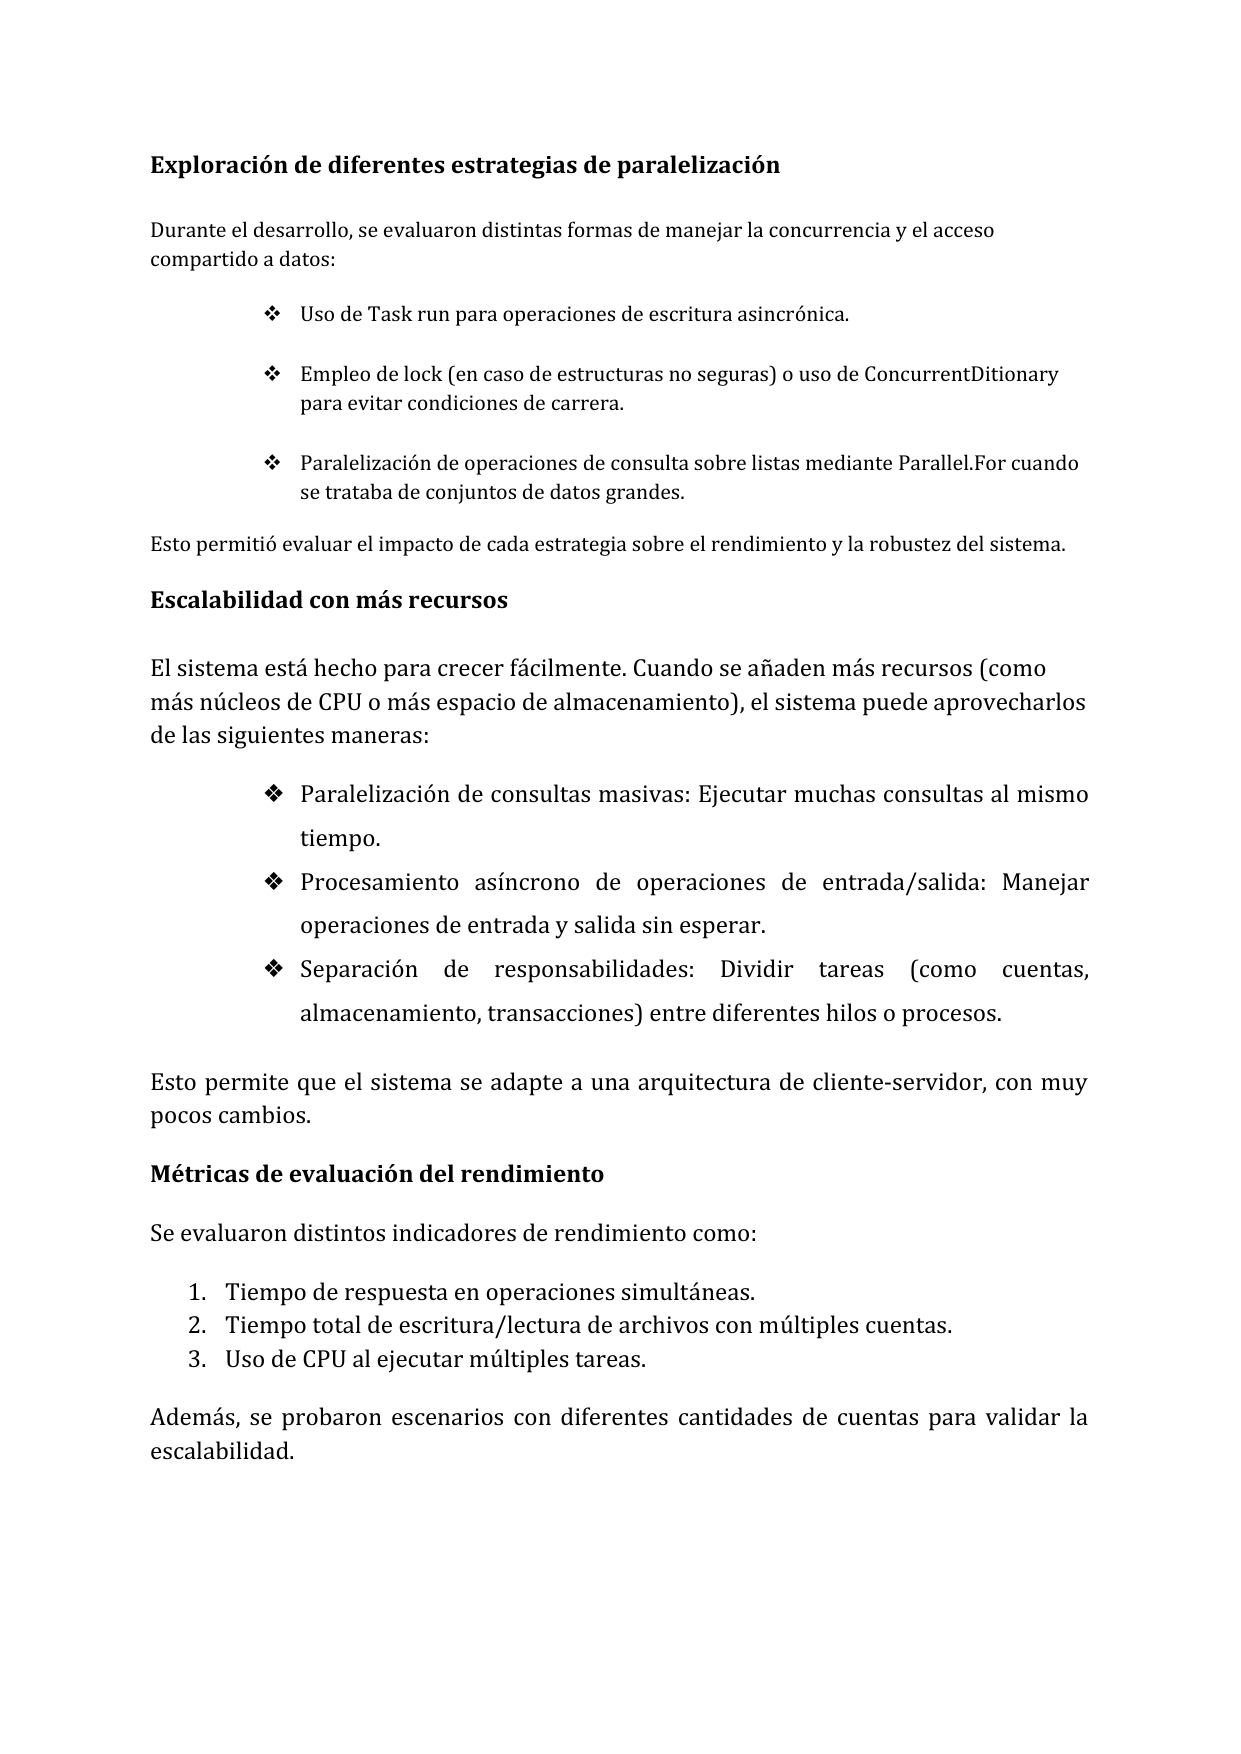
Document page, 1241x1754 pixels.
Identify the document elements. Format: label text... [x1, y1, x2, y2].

text Exploración de diferentes estrategias de paralelización Durante el desarrollo, se evaluaron distintas formas de manejar la concurrencia y el acceso compartido a datos: [150, 150, 1090, 272]
list Tiempo de respuesta en operaciones simultáneas. [187, 1276, 1090, 1305]
list Paralelización de consultas masivas: Ejecutar muchas consultas al mismo tiempo. [262, 778, 1090, 852]
list Empleo de lock (en caso de estructuras no seguras) o uso de ConcurrentDitionary para evitar condiciones de carrera. [262, 360, 1090, 445]
text Además, se probaron escenarios con diferentes cantidades de cuentas para validar la escalabilidad. [150, 1402, 1090, 1465]
text Se evaluaron distintos indicadores de rendimiento como: [150, 1217, 1090, 1247]
text Esto permite que el sistema se adapte a una arquitectura de cliente-servidor, con muy pocos cambios. [150, 1067, 1090, 1129]
text Métricas de evaluación del rendimiento [150, 1159, 1090, 1188]
list Separación de responsabilidades: Dividir tareas (como cuentas, almacenamiento, transacciones) entre diferentes hilos o procesos. [262, 954, 1090, 1027]
list Uso de CPU al ejecutar múltiples tareas. [187, 1343, 1090, 1373]
list Tiempo total de escritura/lectura de archivos con múltiples cuentas. [187, 1310, 1090, 1339]
text Escalabilidad con más recursos El sistema está hecho para crecer fácilmente. Cuando se añaden más recursos (como más núcleos de CPU o más espacio de almacenamiento), el sistema puede aprovecharlos de las siguientes maneras: [150, 585, 1090, 749]
text Esto permitió evaluar el impacto de cada estrategia sobre el rendimiento y la robustez del sistema. [150, 531, 1090, 556]
list Paralelización de operaciones de consulta sobre listas mediante Parallel.For cuando se trataba de conjuntos de datos grandes. [262, 449, 1090, 504]
list Uso de Task run para operaciones de escritura asincrónica. [262, 300, 1090, 356]
list Procesamiento asíncrono de operaciones de entrada/salida: Manejar operaciones de entrada y salida sin esperar. [262, 866, 1090, 939]
